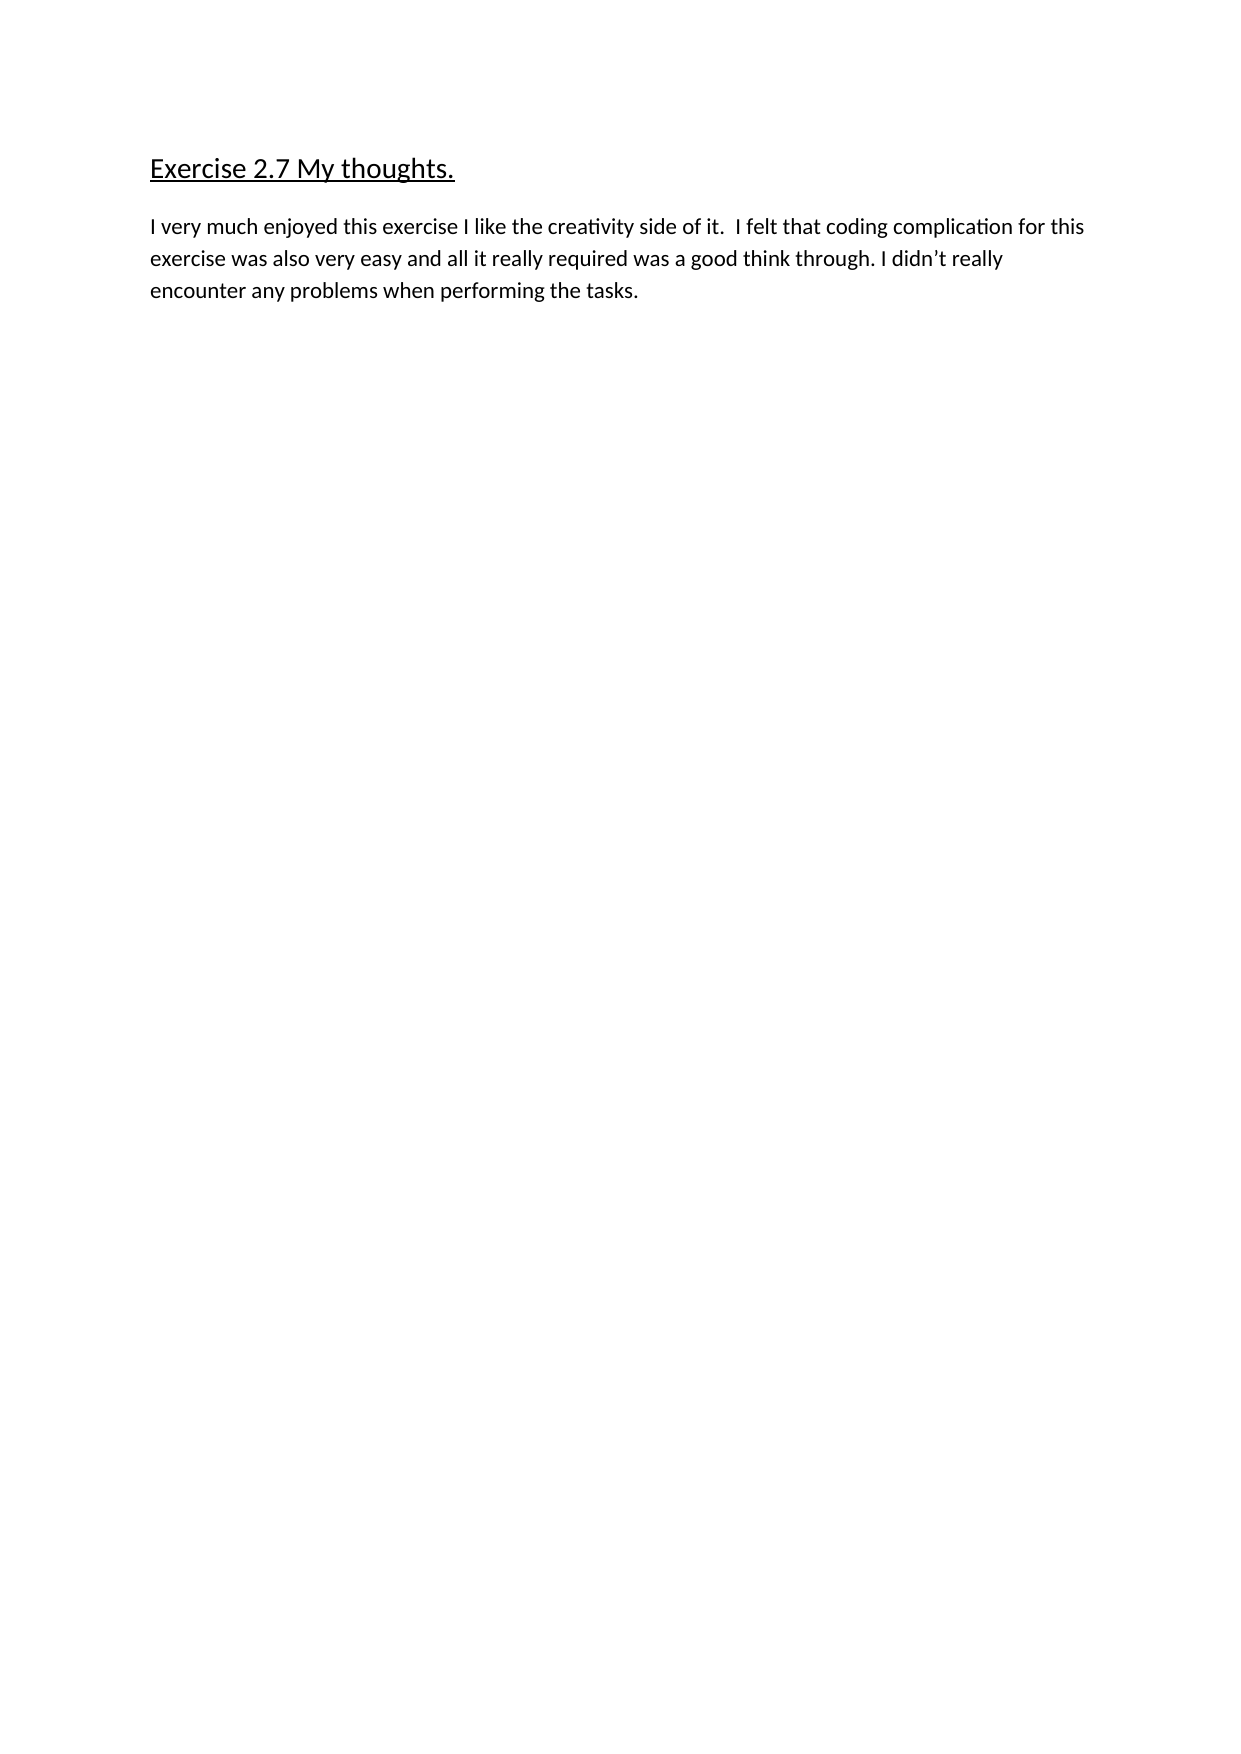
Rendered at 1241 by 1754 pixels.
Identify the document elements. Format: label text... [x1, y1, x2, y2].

text Exercise 2.7 My thoughts. [150, 150, 1090, 186]
text I very much enjoyed this exercise I like the creativity side of it. I felt that coding complication for this exercise was also very easy and all it really required was a good think through. I didn’t really encounter any problems when performing the tasks. [150, 212, 1090, 304]
